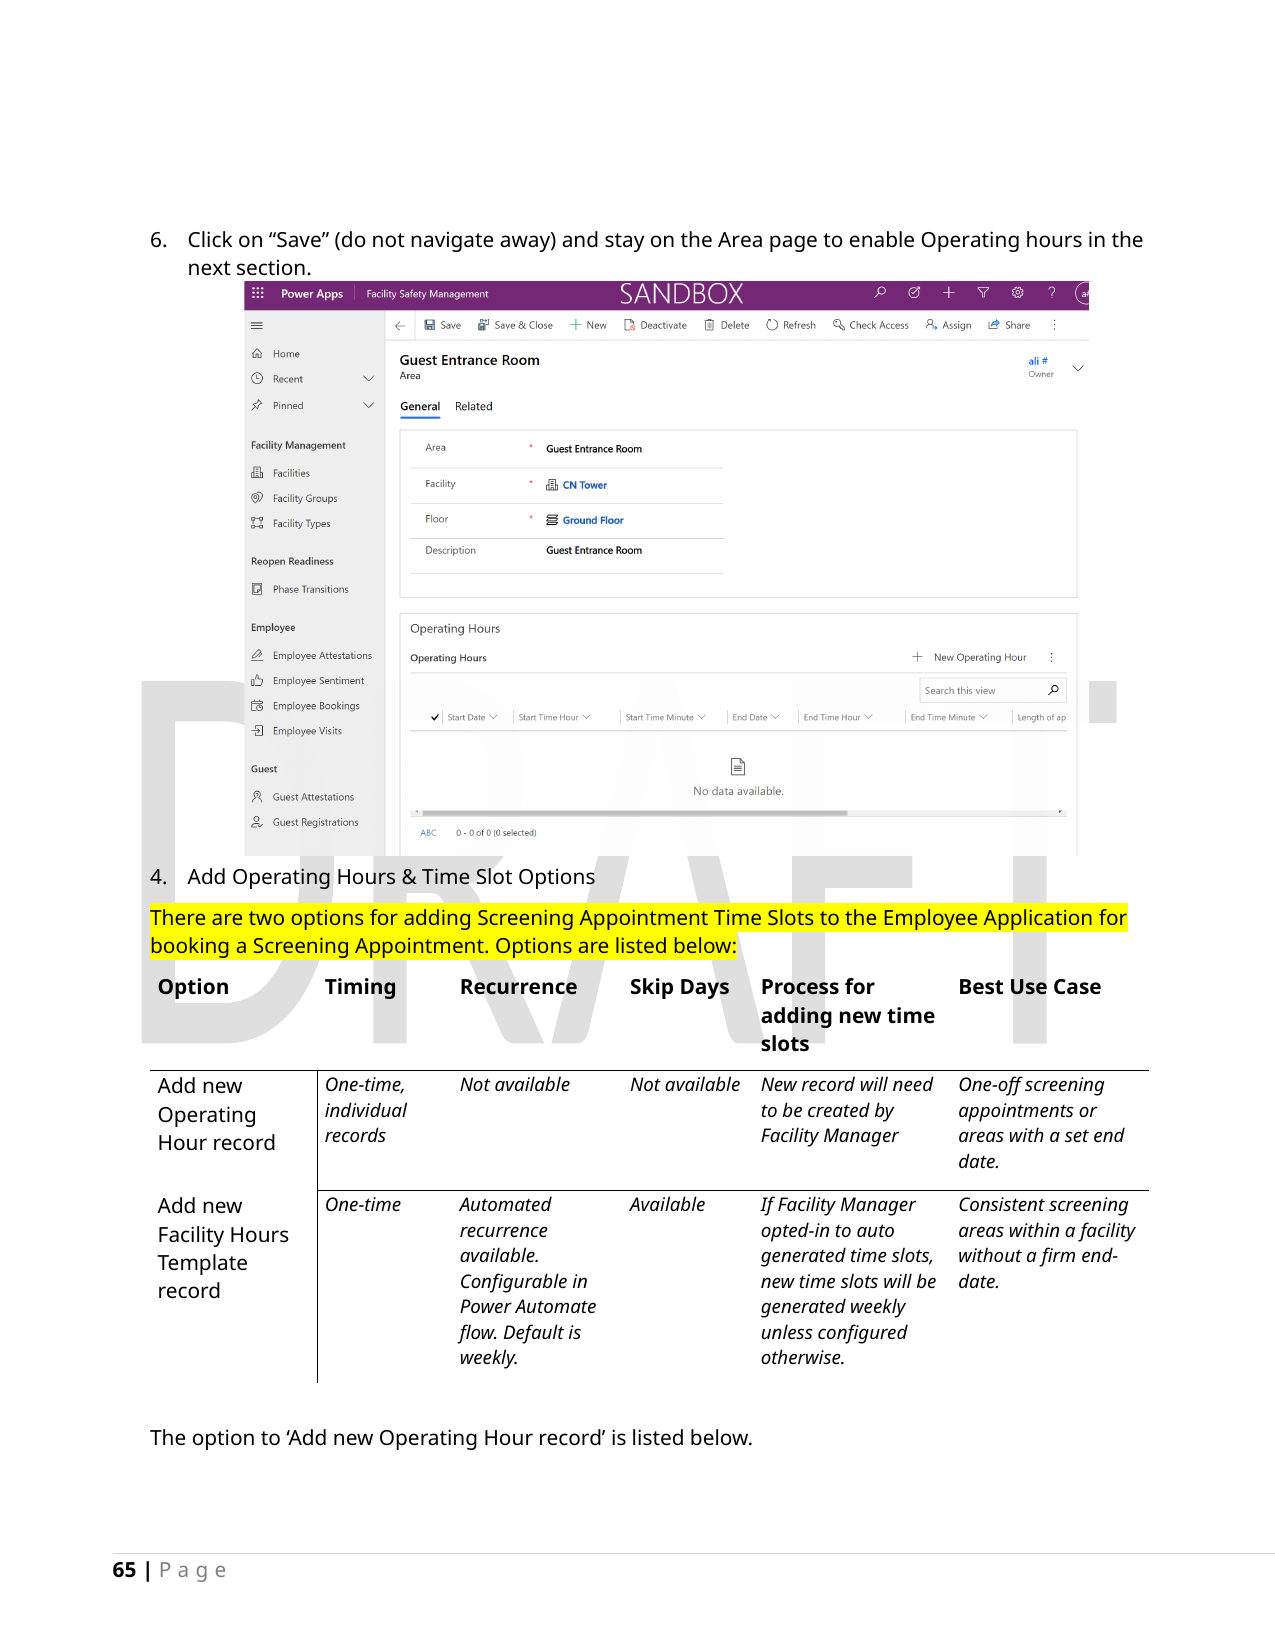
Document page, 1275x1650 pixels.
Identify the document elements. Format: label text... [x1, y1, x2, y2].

table_header Option [150, 973, 317, 1070]
table_cell One-off screening appointments or areas with a set end date. [951, 1071, 1148, 1190]
table_cell Automated recurrence available. Configurable in Power Automate flow. Default is weekly. [452, 1191, 622, 1382]
table_cell Not available [452, 1071, 622, 1190]
table_cell Consistent screening areas within a facility without a firm end-date. [951, 1191, 1148, 1382]
table_cell Add new Facility Hours Template record [150, 1190, 317, 1382]
table_cell New record will need to be created by Facility Manager [753, 1071, 951, 1190]
table_header Timing [317, 973, 452, 1070]
picture [244, 281, 1089, 856]
table_cell Not available [623, 1071, 753, 1190]
table_cell Add new Operating Hour record [150, 1071, 317, 1190]
table_cell If Facility Manager opted-in to auto generated time slots, new time slots will be generated weekly unless configured otherwise. [753, 1191, 951, 1382]
text The option to ‘Add new Operating Hour record’ is listed below. [150, 1423, 1146, 1452]
table_header Process for adding new time slots [753, 973, 951, 1070]
table_header Best Use Case [951, 973, 1148, 1070]
table_cell Available [623, 1191, 753, 1382]
list Click on “Save” (do not navigate away) and stay on the Area page to enable Operating hours in the next section. [150, 225, 1146, 282]
table_cell One-time, individual records [318, 1071, 452, 1190]
text There are two options for adding Screening Appointment Time Slots to the Employee Application for booking a Screening Appointment. Options are listed below: [737, 903, 1146, 960]
table_cell One-time [318, 1191, 452, 1382]
table_header Skip Days [623, 973, 753, 1070]
table_header Recurrence [452, 973, 622, 1070]
subtitle Add Operating Hours & Time Slot Options [150, 862, 1146, 891]
